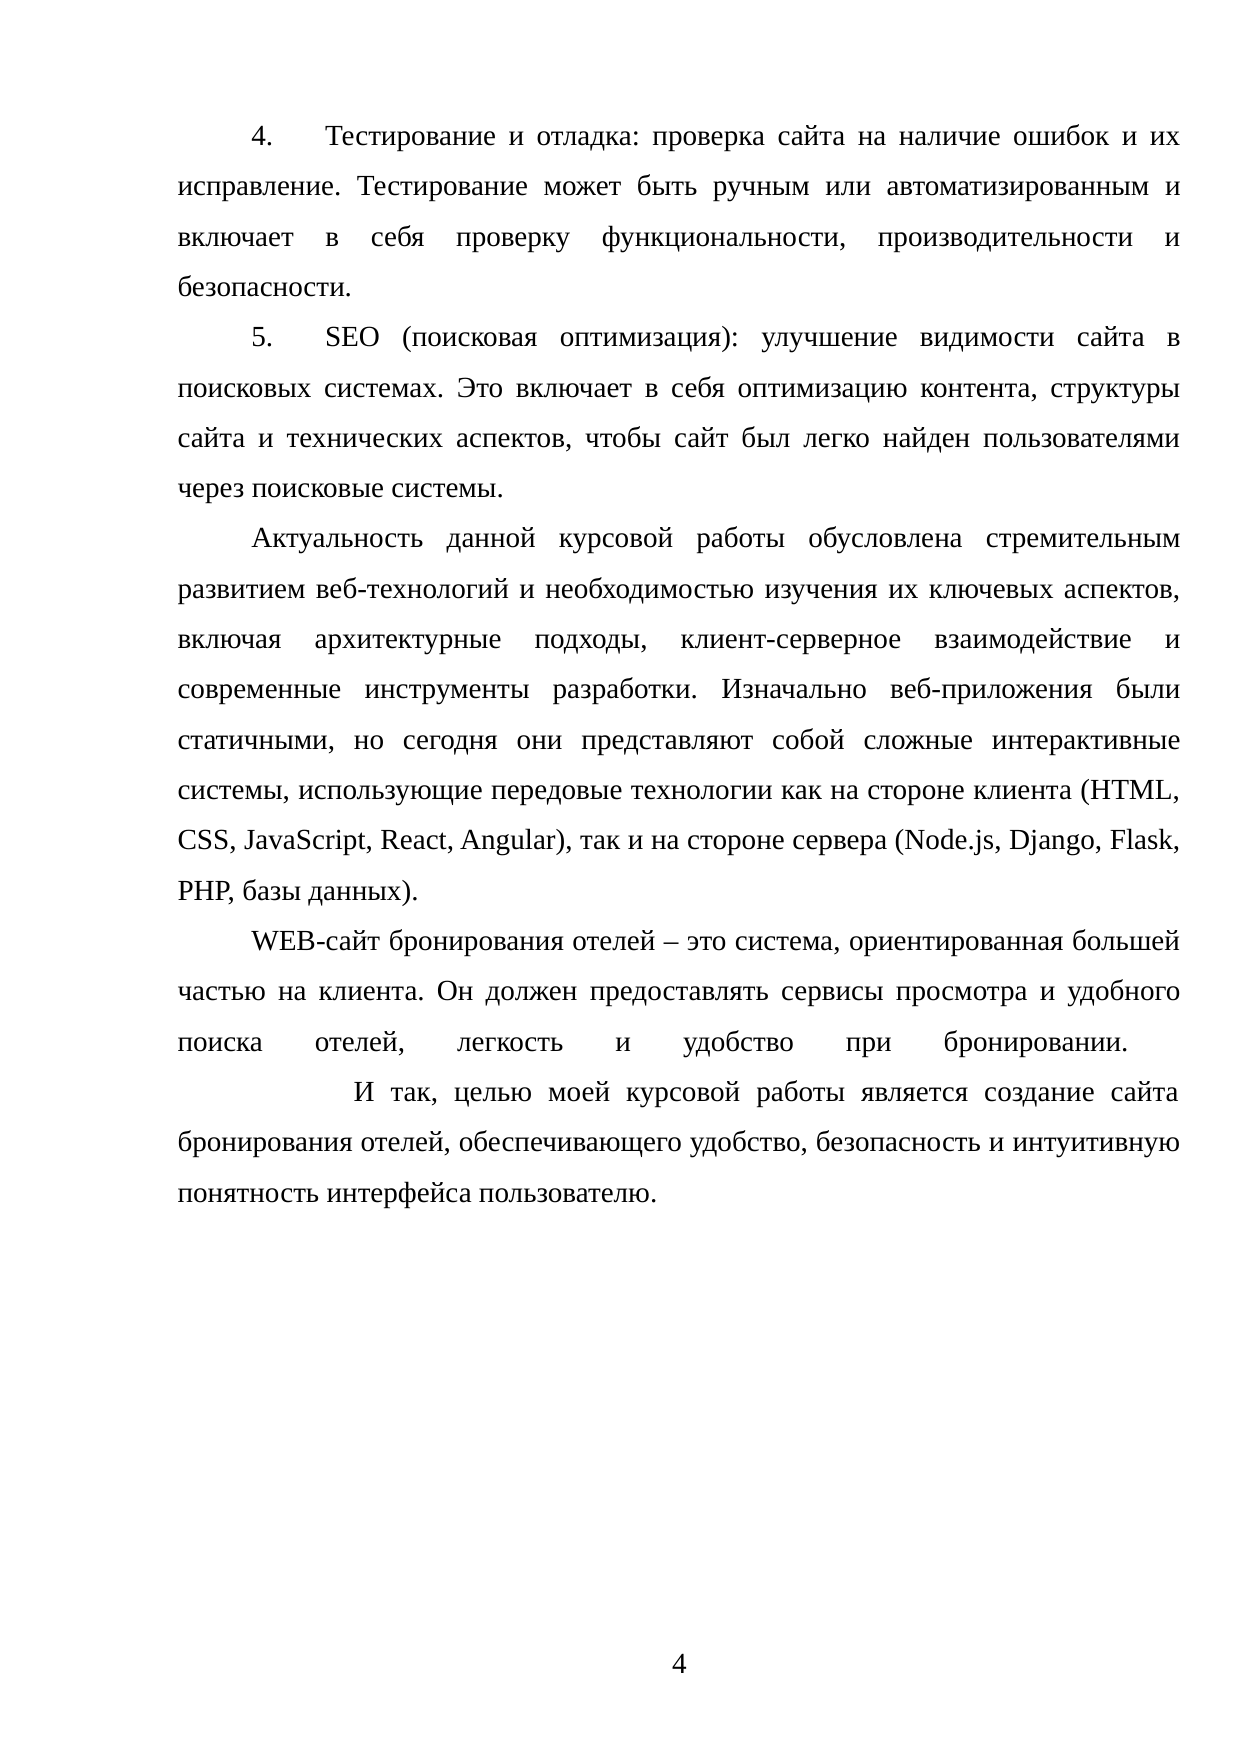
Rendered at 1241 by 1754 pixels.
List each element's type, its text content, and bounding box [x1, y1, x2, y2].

list WEB-сайт бронирования отелей – это система, ориентированная большей частью на клиента. Он должен предоставлять сервисы просмотра и удобного поиска отелей, легкость и удобство при бронировании. И так, целью моей курсовой работы является создание сайта бронирования отелей, обеспечивающего удобство, безопасность и интуитивную понятность интерфейса пользователю. [177, 923, 1181, 1208]
list Тестирование и отладка: проверка сайта на наличие ошибок и их исправление. Тестирование может быть ручным или автоматизированным и включает в себя проверку функциональности, производительности и безопасности. [177, 118, 1181, 303]
list Актуальность данной курсовой работы обусловлена стремительным развитием веб-технологий и необходимостью изучения их ключевых аспектов, включая архитектурные подходы, клиент-серверное взаимодействие и современные инструменты разработки. Изначально веб-приложения были статичными, но сегодня они представляют собой сложные интерактивные системы, использующие передовые технологии как на стороне клиента (HTML, CSS, JavaScript, React, Angular), так и на стороне сервера (Node.js, Django, Flask, PHP, базы данных). [177, 521, 1181, 906]
list SEO (поисковая оптимизация): улучшение видимости сайта в поисковых системах. Это включает в себя оптимизацию контента, структуры сайта и технических аспектов, чтобы сайт был легко найден пользователями через поисковые системы. [177, 319, 1181, 504]
